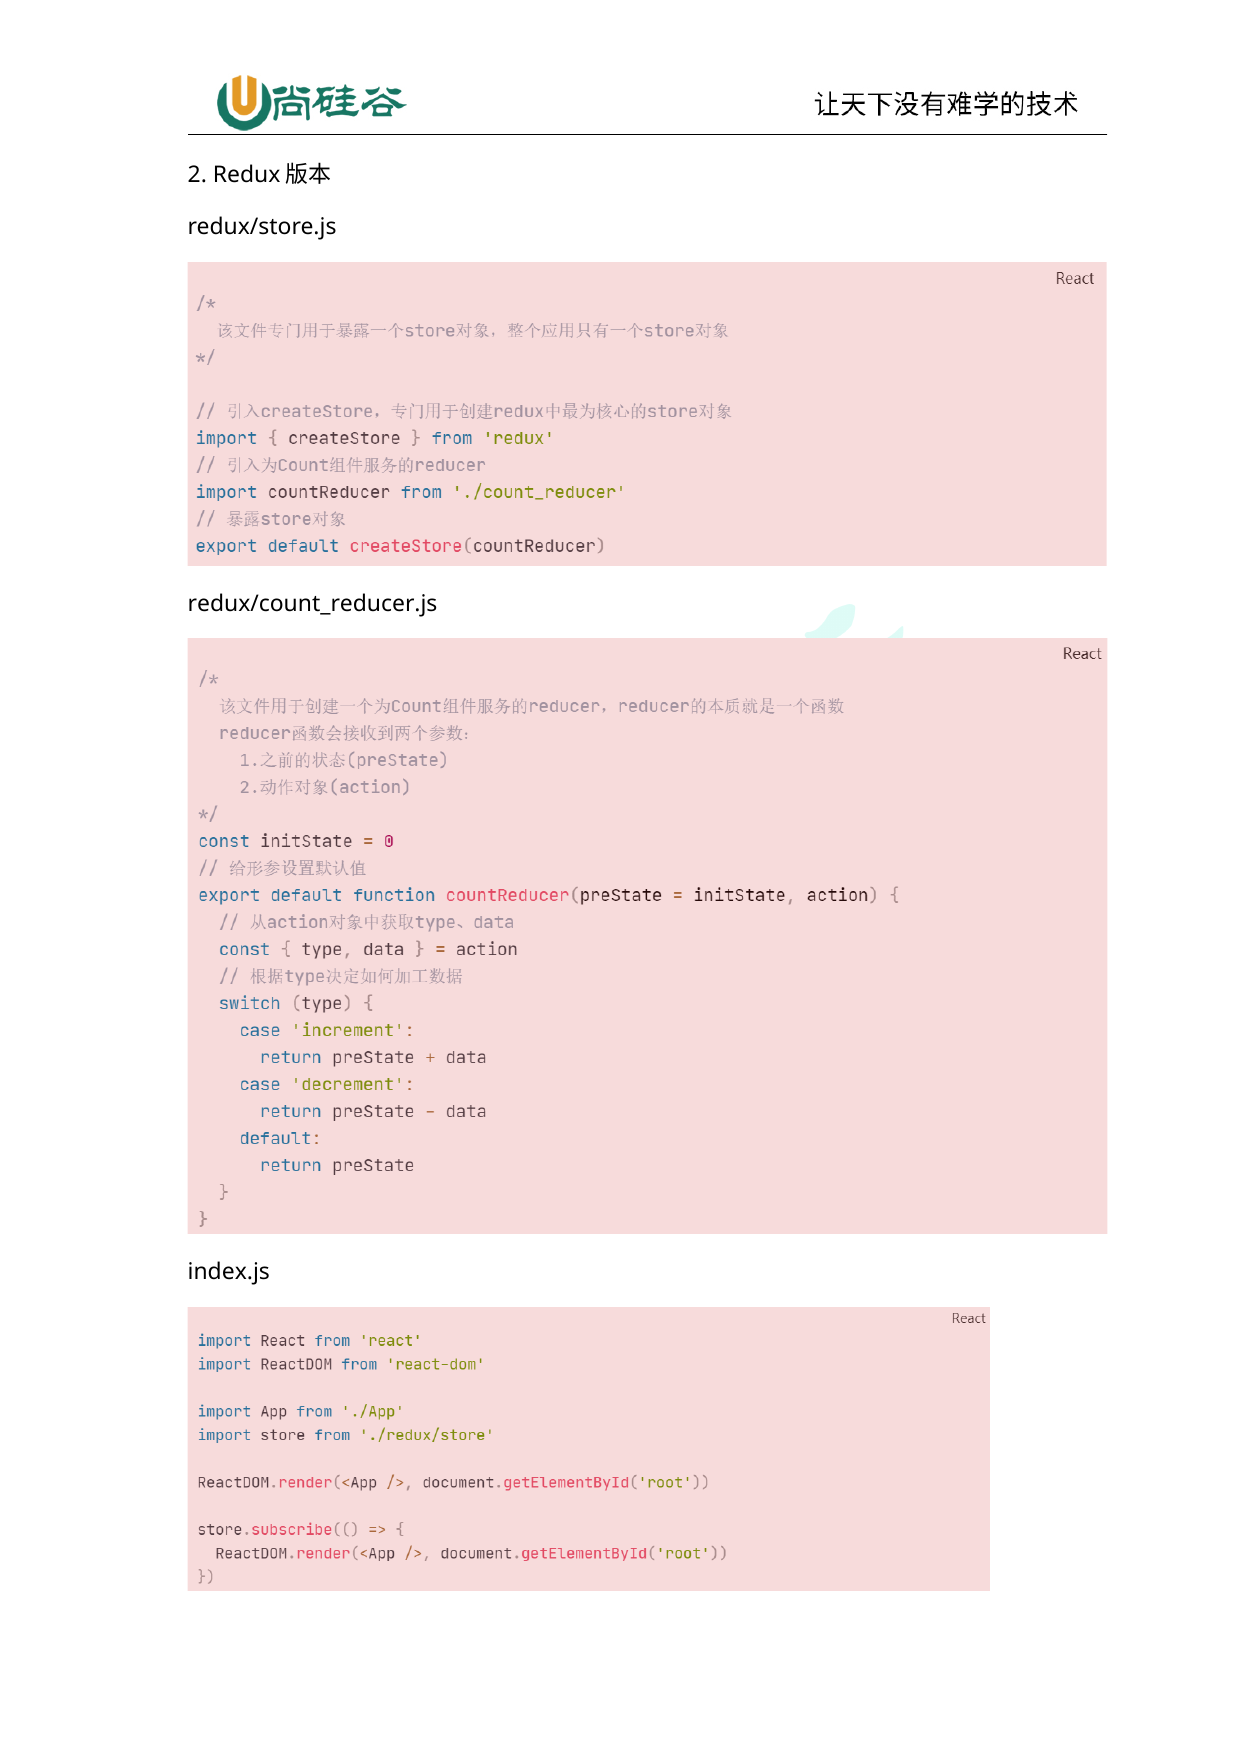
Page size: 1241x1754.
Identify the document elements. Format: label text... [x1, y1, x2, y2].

list redux/count_reducer.js [187, 587, 1107, 618]
picture [187, 262, 1107, 566]
picture [187, 1307, 990, 1591]
picture [187, 638, 1108, 1234]
list redux/store.js [187, 210, 1107, 242]
picture [215, 73, 1080, 132]
list index.js [187, 1255, 1107, 1286]
list Redux版本 [187, 156, 1107, 189]
